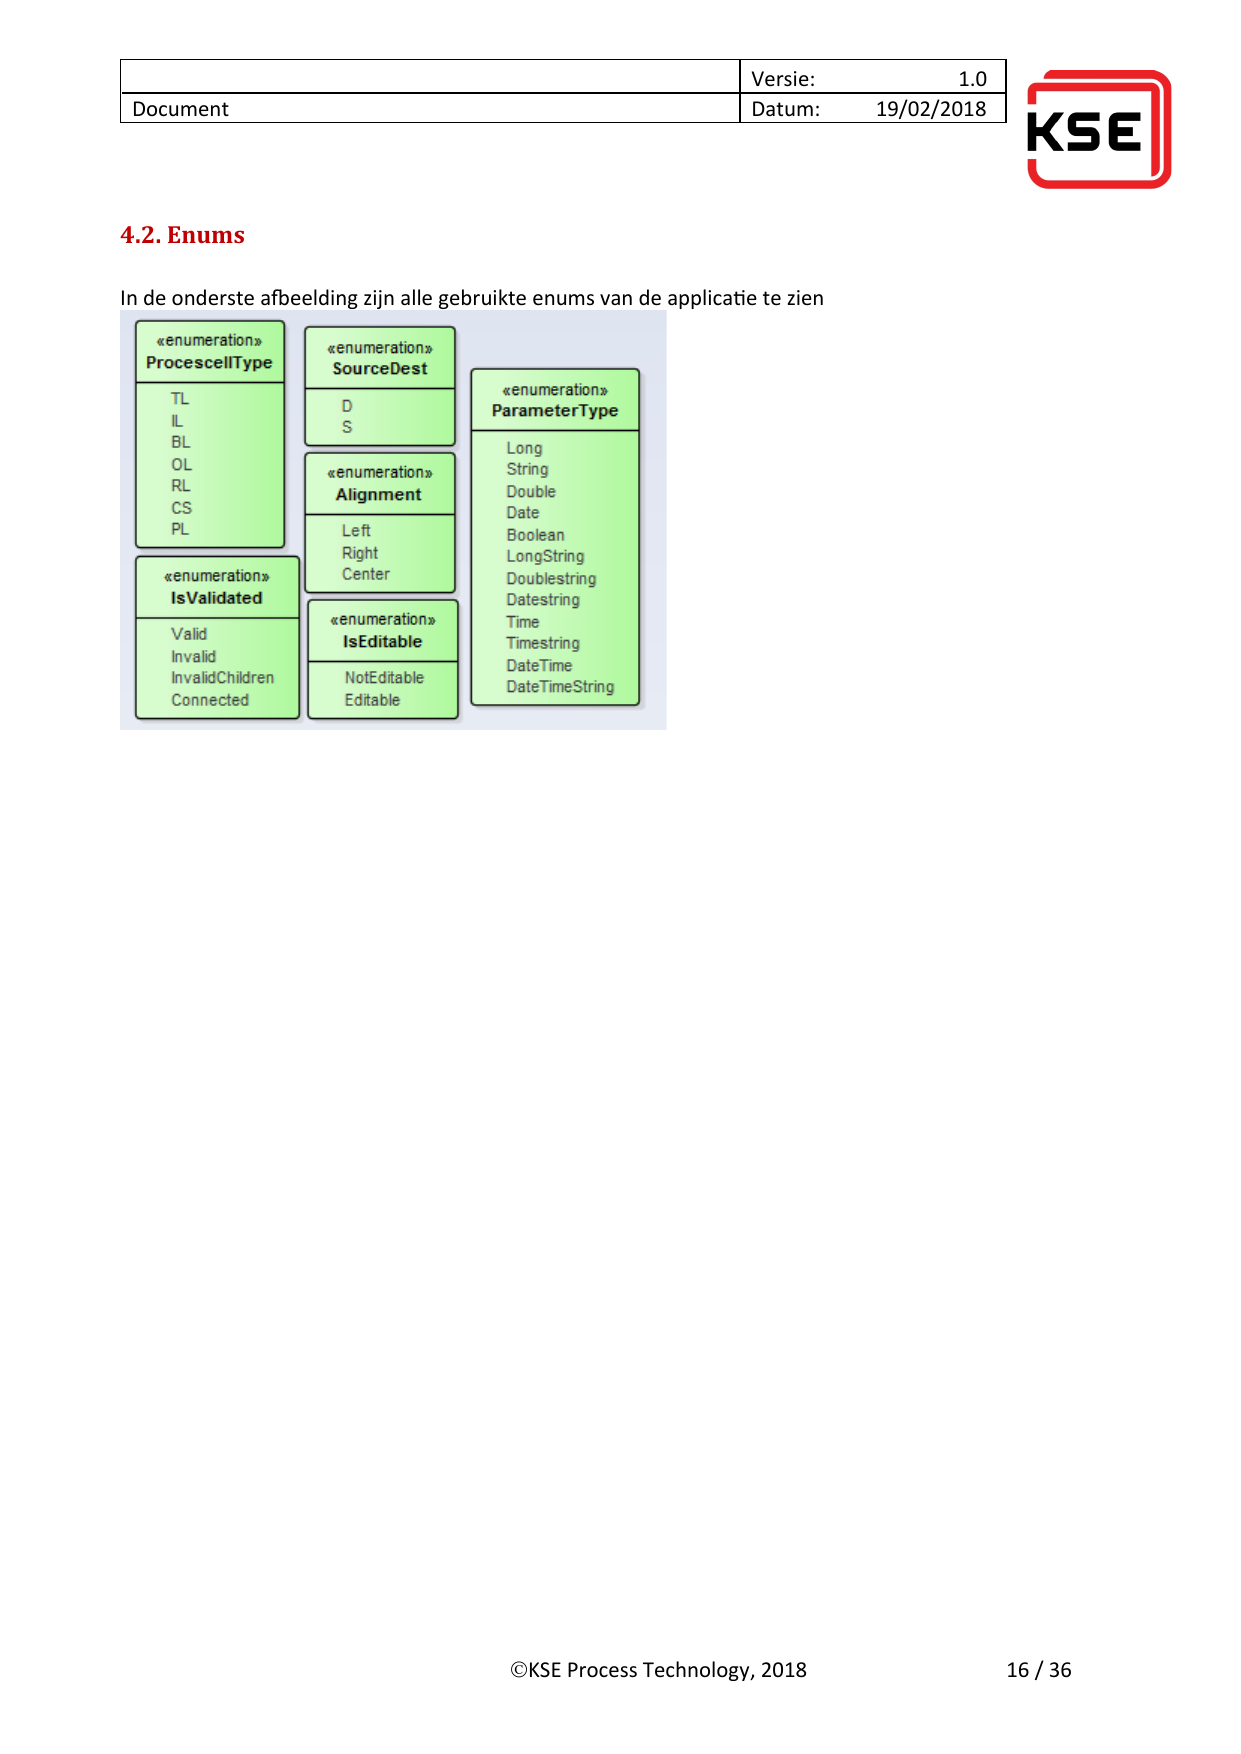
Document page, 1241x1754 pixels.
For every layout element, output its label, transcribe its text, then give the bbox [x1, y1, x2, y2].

picture [1027, 70, 1172, 189]
picture [120, 310, 667, 730]
subtitle Enums [120, 219, 1150, 248]
text In de onderste afbeelding zijn alle gebruikte enums van de applicatie te zien [120, 283, 1150, 311]
